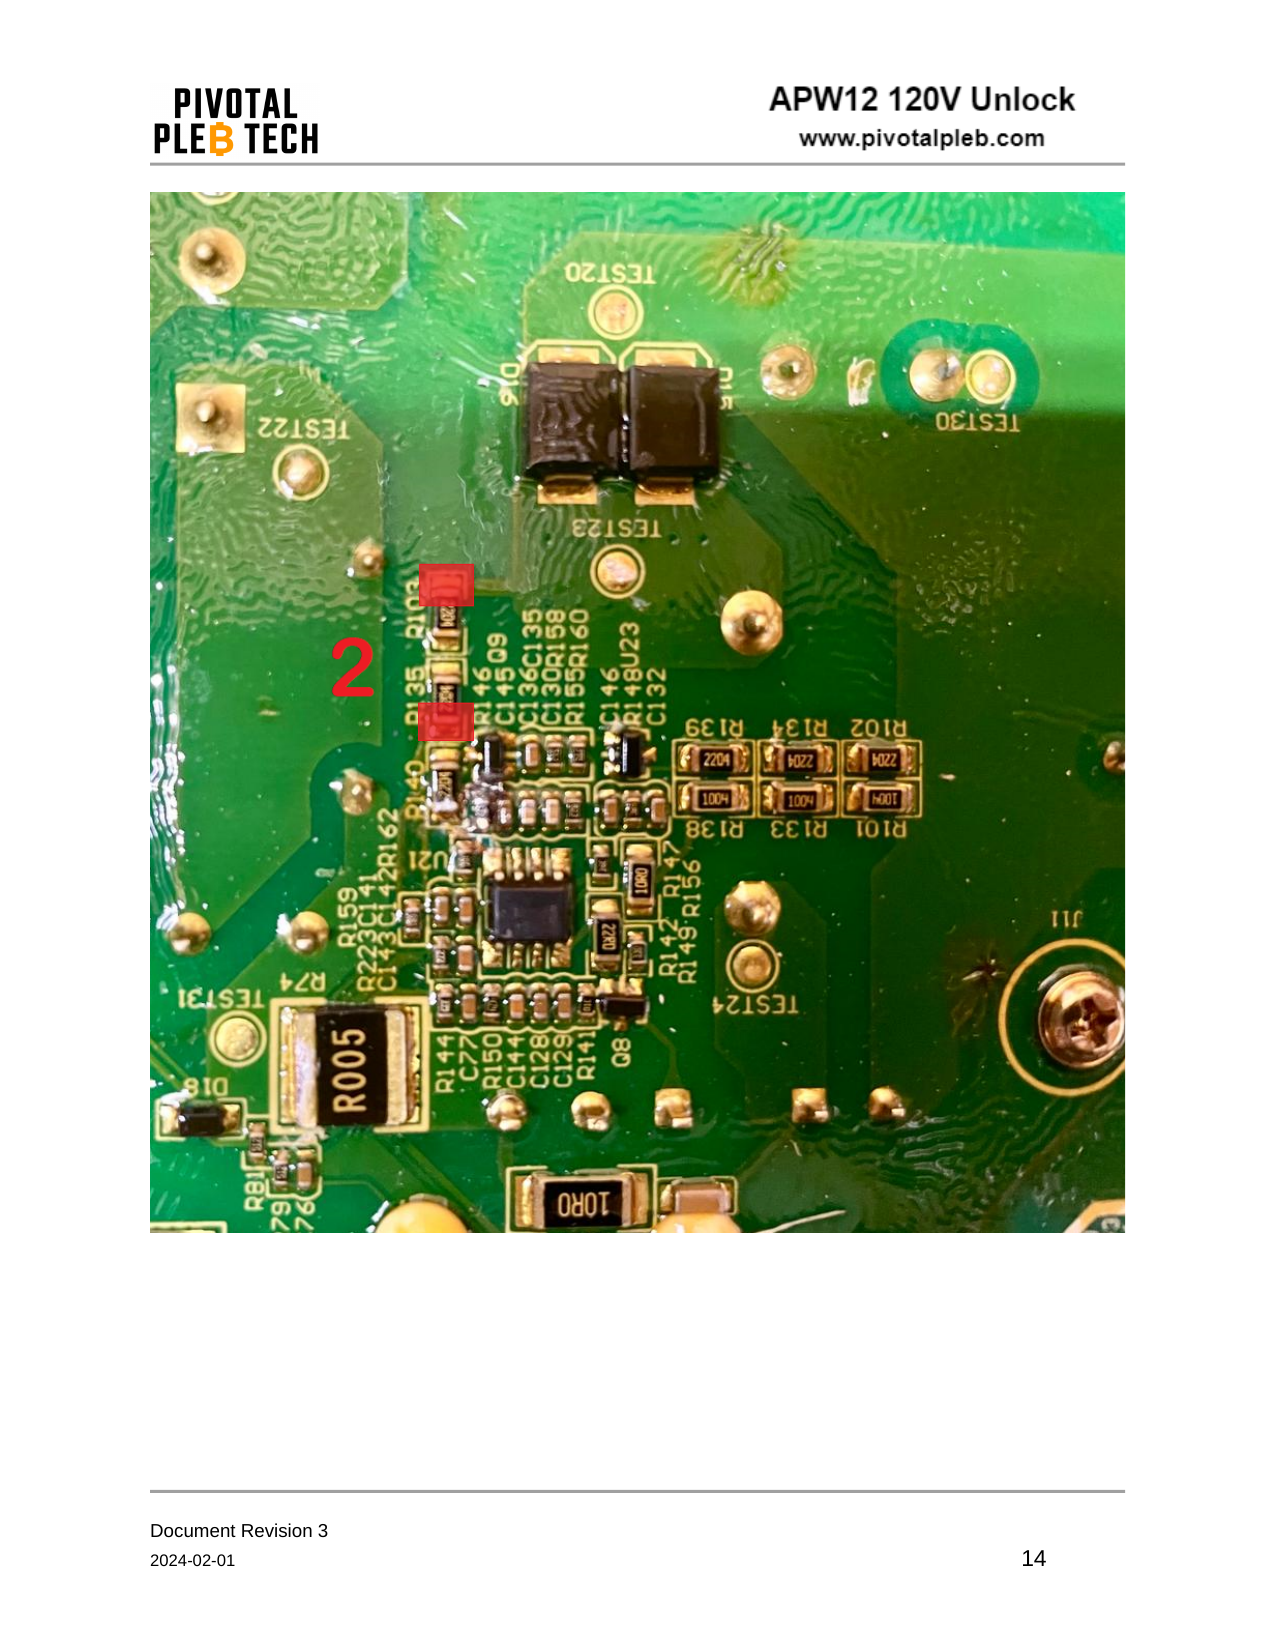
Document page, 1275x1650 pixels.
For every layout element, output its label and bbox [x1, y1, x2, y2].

picture [150, 83, 320, 159]
picture [150, 192, 1125, 1233]
picture [763, 75, 1082, 159]
